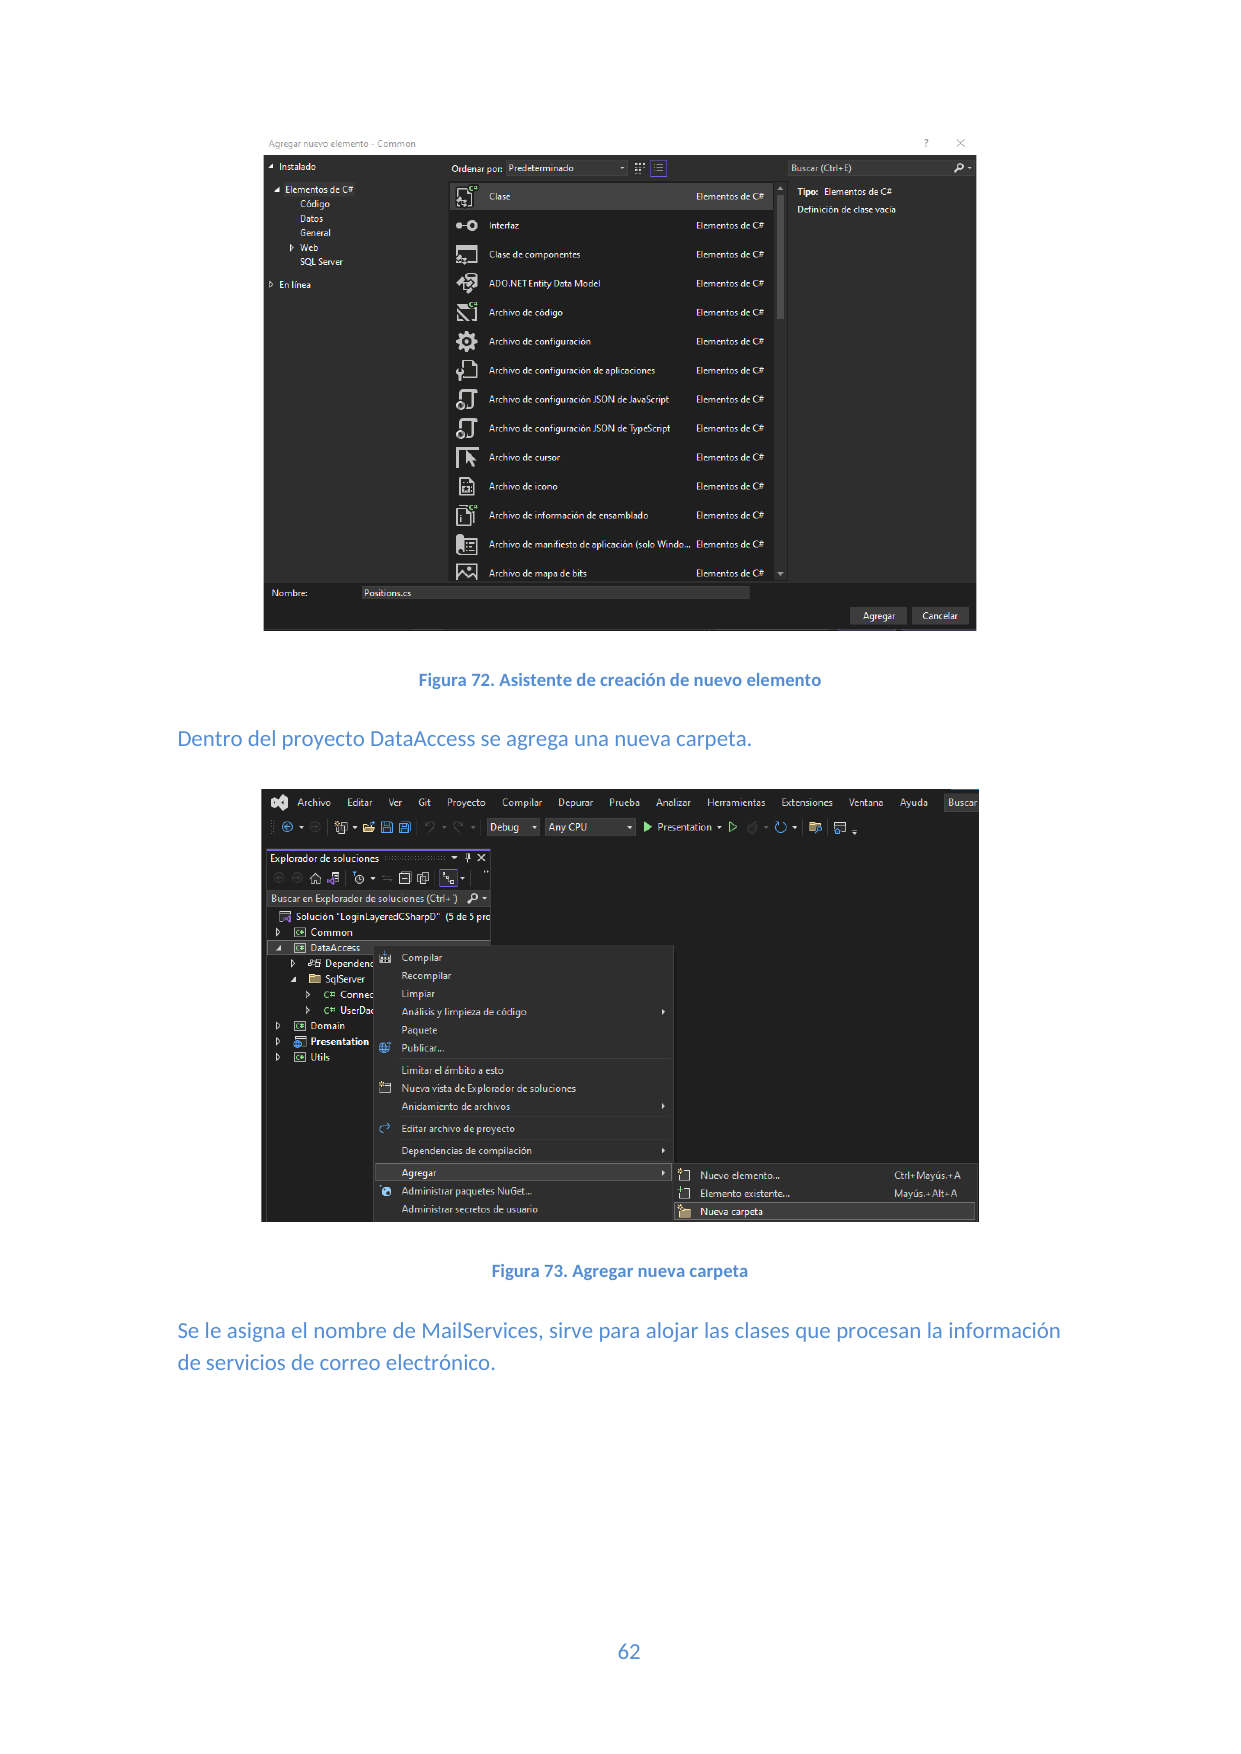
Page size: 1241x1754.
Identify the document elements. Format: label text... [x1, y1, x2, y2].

text Dentro del proyecto DataAccess se agrega una nueva carpeta. [177, 724, 1063, 752]
picture [261, 789, 979, 1222]
text Figura 73. Agregar nueva carpeta [177, 1259, 1063, 1282]
text Figura 72. Asistente de creación de nuevo elemento [177, 668, 1063, 691]
text Se le asigna el nombre de MailServices, sirve para alojar las clases que procesan la información de servicios de correo electrónico. [177, 1316, 1063, 1376]
picture [263, 132, 977, 631]
